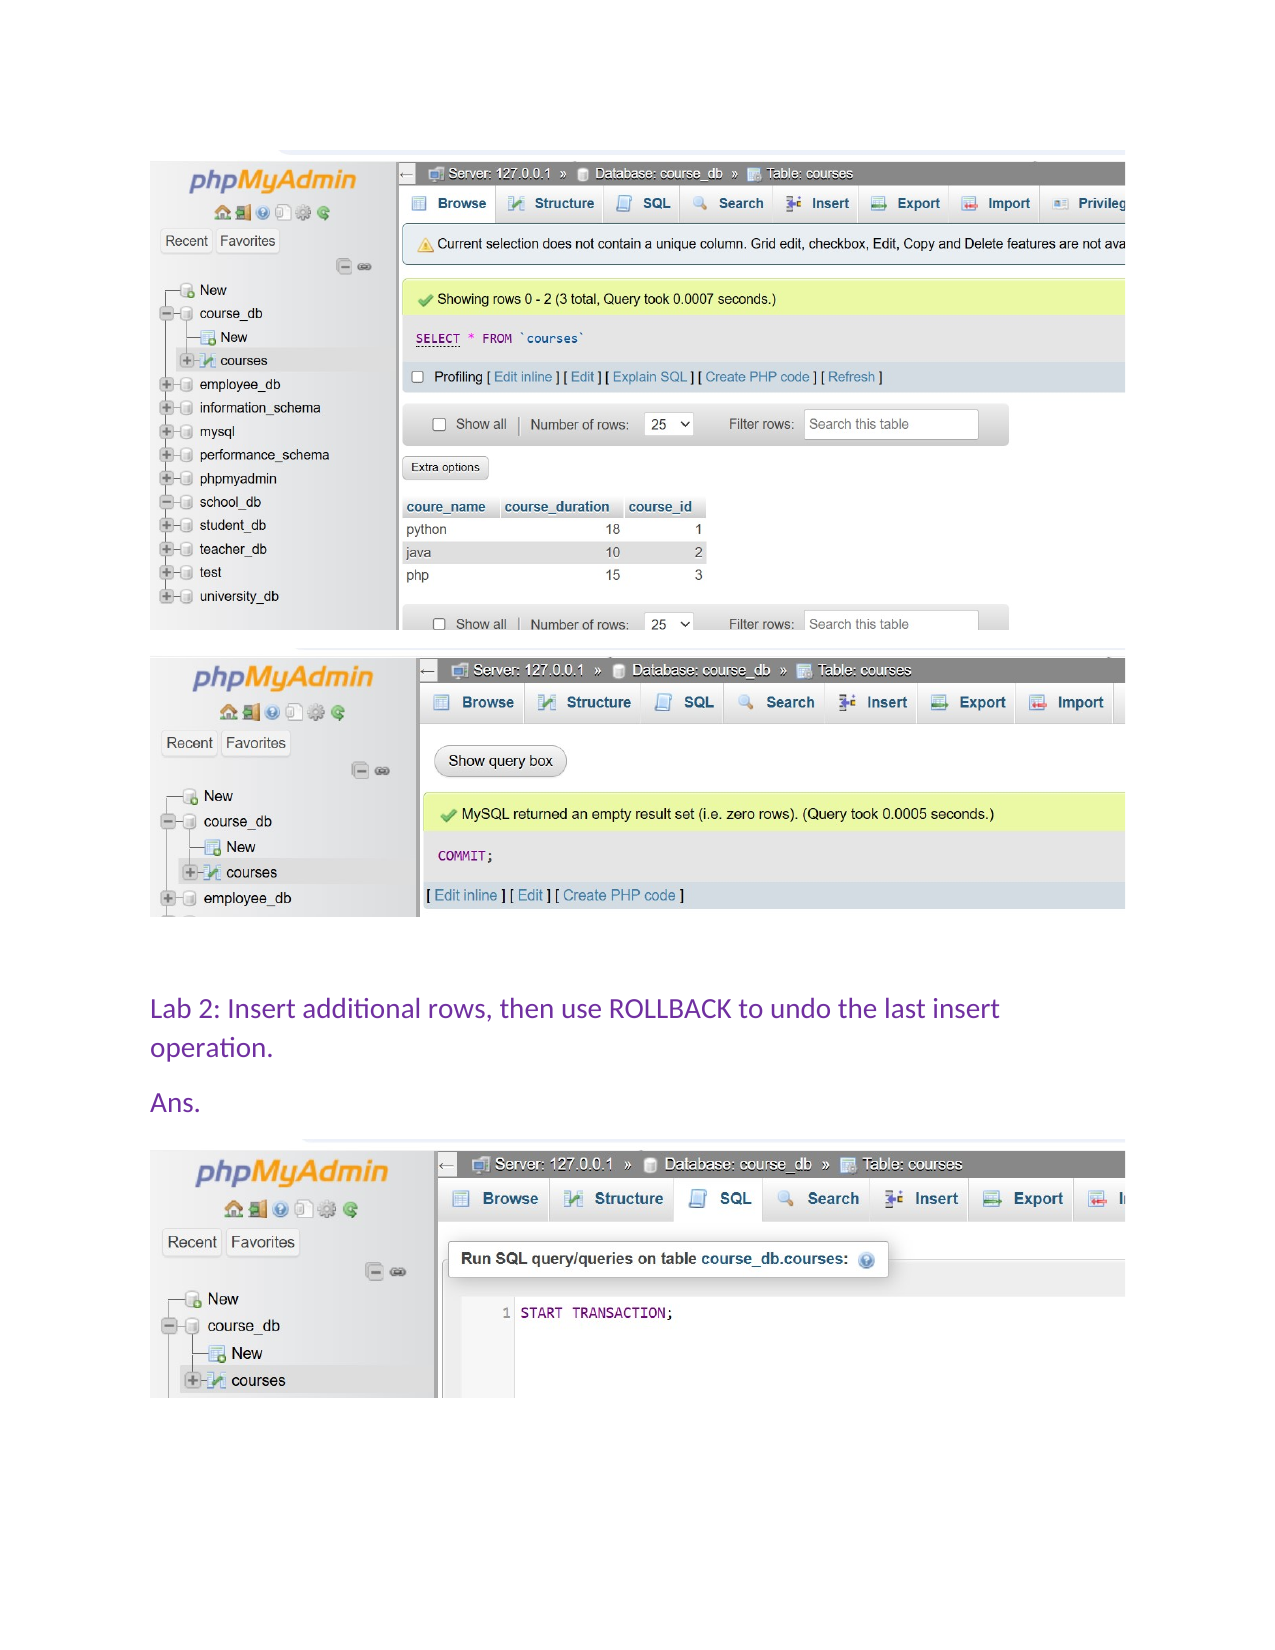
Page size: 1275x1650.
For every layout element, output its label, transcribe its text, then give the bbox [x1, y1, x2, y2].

picture [150, 1139, 1125, 1398]
text Ans. [150, 1084, 1125, 1120]
text Lab 2: Insert additional rows, then use ROLLBACK to undo the last insert operation. [150, 991, 1125, 1065]
picture [150, 648, 1125, 917]
picture [150, 150, 1125, 630]
